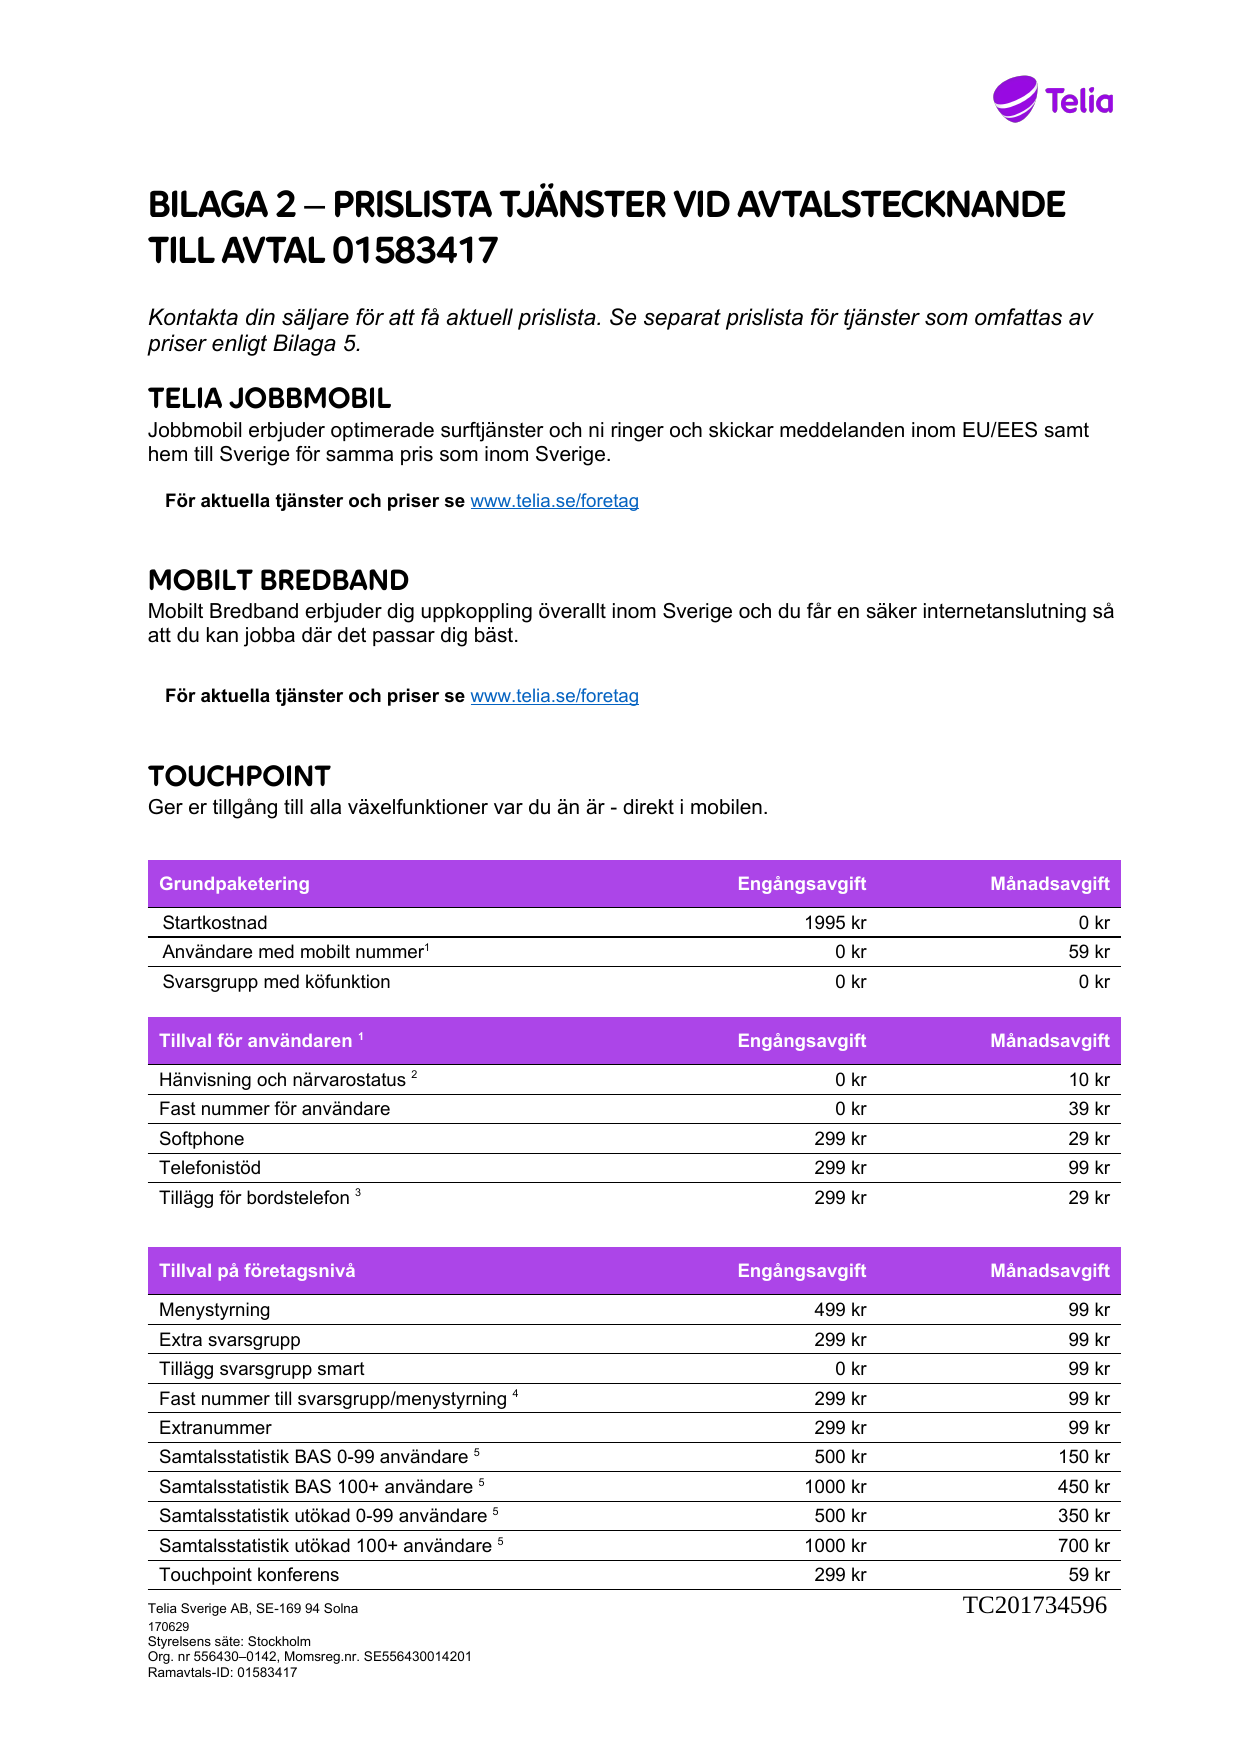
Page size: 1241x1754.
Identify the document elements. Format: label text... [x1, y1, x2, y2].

table_cell 500 kr [634, 1443, 878, 1471]
table_cell Startkostnad [148, 908, 634, 936]
table_cell 0 kr [634, 938, 878, 966]
table_cell Fast nummer för användare [148, 1095, 634, 1123]
table_cell 299 kr [634, 1325, 878, 1353]
table_cell 99 kr [878, 1325, 1121, 1353]
subtitle mobilt bredband [148, 562, 1123, 598]
text Ger er tillgång till alla växelfunktioner var du än är - direkt i mobilen. [148, 794, 1123, 818]
table_cell 1000 kr [634, 1472, 878, 1501]
table_cell Fast nummer till svarsgrupp/menystyrning 4 [148, 1384, 634, 1412]
table_cell 39 kr [878, 1095, 1121, 1123]
table_cell Tillägg svarsgrupp smart [148, 1354, 634, 1383]
table_cell 499 kr [634, 1295, 878, 1324]
table_cell Samtalsstatistik utökad 100+ användare 5 [148, 1531, 634, 1560]
table_header Månadsavgift [878, 1017, 1121, 1064]
table_cell 99 kr [878, 1413, 1121, 1442]
table_cell 0 kr [878, 967, 1121, 995]
table_cell 0 kr [634, 1095, 878, 1123]
table_cell 0 kr [634, 1065, 878, 1094]
table_cell Menystyrning [148, 1295, 634, 1324]
table_cell 29 kr [878, 1124, 1121, 1153]
table_header Engångsavgift [634, 1017, 878, 1064]
table_cell 350 kr [878, 1502, 1121, 1530]
table_cell 0 kr [634, 1354, 878, 1383]
picture [989, 73, 1117, 125]
table_cell 1995 kr [634, 908, 878, 936]
table_cell 99 kr [878, 1154, 1121, 1182]
table_cell Touchpoint konferens [148, 1561, 634, 1589]
table_cell 299 kr [634, 1183, 878, 1212]
text Kontakta din säljare för att få aktuell prislista. Se separat prislista för tjänster som omfattas av priser enligt Bilaga 5. [148, 303, 1123, 356]
table_cell 500 kr [634, 1502, 878, 1530]
table_cell 299 kr [634, 1413, 878, 1442]
table_cell Samtalsstatistik utökad 0-99 användare 5 [148, 1502, 634, 1530]
subtitle TElia jobbmobil [148, 381, 1123, 417]
table_cell 99 kr [878, 1354, 1121, 1383]
table_header Grundpaketering [148, 860, 634, 907]
table_cell 99 kr [878, 1384, 1121, 1412]
table_cell Extra svarsgrupp [148, 1325, 634, 1353]
title Bilaga 2 – Prislista tjänster vid avtalstecknande till avtal 01583417 [148, 182, 1123, 275]
table_header Tillval för användaren 1 [148, 1017, 634, 1064]
table_cell Telefonistöd [148, 1154, 634, 1182]
table_cell Softphone [148, 1124, 634, 1153]
table_header Tillval på företagsnivå [148, 1247, 634, 1294]
table_cell 299 kr [634, 1561, 878, 1589]
text Mobilt Bredband erbjuder dig uppkoppling överallt inom Sverige och du får en säker internetanslutning så att du kan jobba där det passar dig bäst. [148, 598, 1123, 646]
table_cell 450 kr [878, 1472, 1121, 1501]
text För aktuella tjänster och priser se www.telia.se/foretag [148, 489, 1123, 511]
text Jobbmobil erbjuder optimerade surftjänster och ni ringer och skickar meddelanden inom EU/EES samt hem till Sverige för samma pris som inom Sverige. [148, 417, 1123, 465]
table_cell 1000 kr [634, 1531, 878, 1560]
table_header Engångsavgift [634, 860, 878, 907]
table_cell 150 kr [878, 1443, 1121, 1471]
table_cell Svarsgrupp med köfunktion [148, 967, 634, 995]
table_cell Samtalsstatistik BAS 0-99 användare 5 [148, 1443, 634, 1471]
table_header Månadsavgift [878, 860, 1121, 907]
text För aktuella tjänster och priser se www.telia.se/foretag [148, 685, 1123, 707]
subtitle Touchpoint [148, 758, 1123, 794]
table_cell Samtalsstatistik BAS 100+ användare 5 [148, 1472, 634, 1501]
table_cell 700 kr [878, 1531, 1121, 1560]
table_header Engångsavgift [634, 1247, 878, 1294]
table_cell 0 kr [878, 908, 1121, 936]
table_cell 59 kr [878, 938, 1121, 966]
table_cell 299 kr [634, 1124, 878, 1153]
table_cell 59 kr [878, 1561, 1121, 1589]
table_cell 0 kr [634, 967, 878, 995]
table_cell 99 kr [878, 1295, 1121, 1324]
table_cell 299 kr [634, 1154, 878, 1182]
table_header Månadsavgift [878, 1247, 1121, 1294]
table_cell Extranummer [148, 1413, 634, 1442]
table_cell Tillägg för bordstelefon 3 [148, 1183, 634, 1212]
table_cell Hänvisning och närvarostatus 2 [148, 1065, 634, 1094]
table_cell 29 kr [878, 1183, 1121, 1212]
table_cell 10 kr [878, 1065, 1121, 1094]
table_cell 299 kr [634, 1384, 878, 1412]
table_cell Användare med mobilt nummer1 [148, 938, 634, 966]
